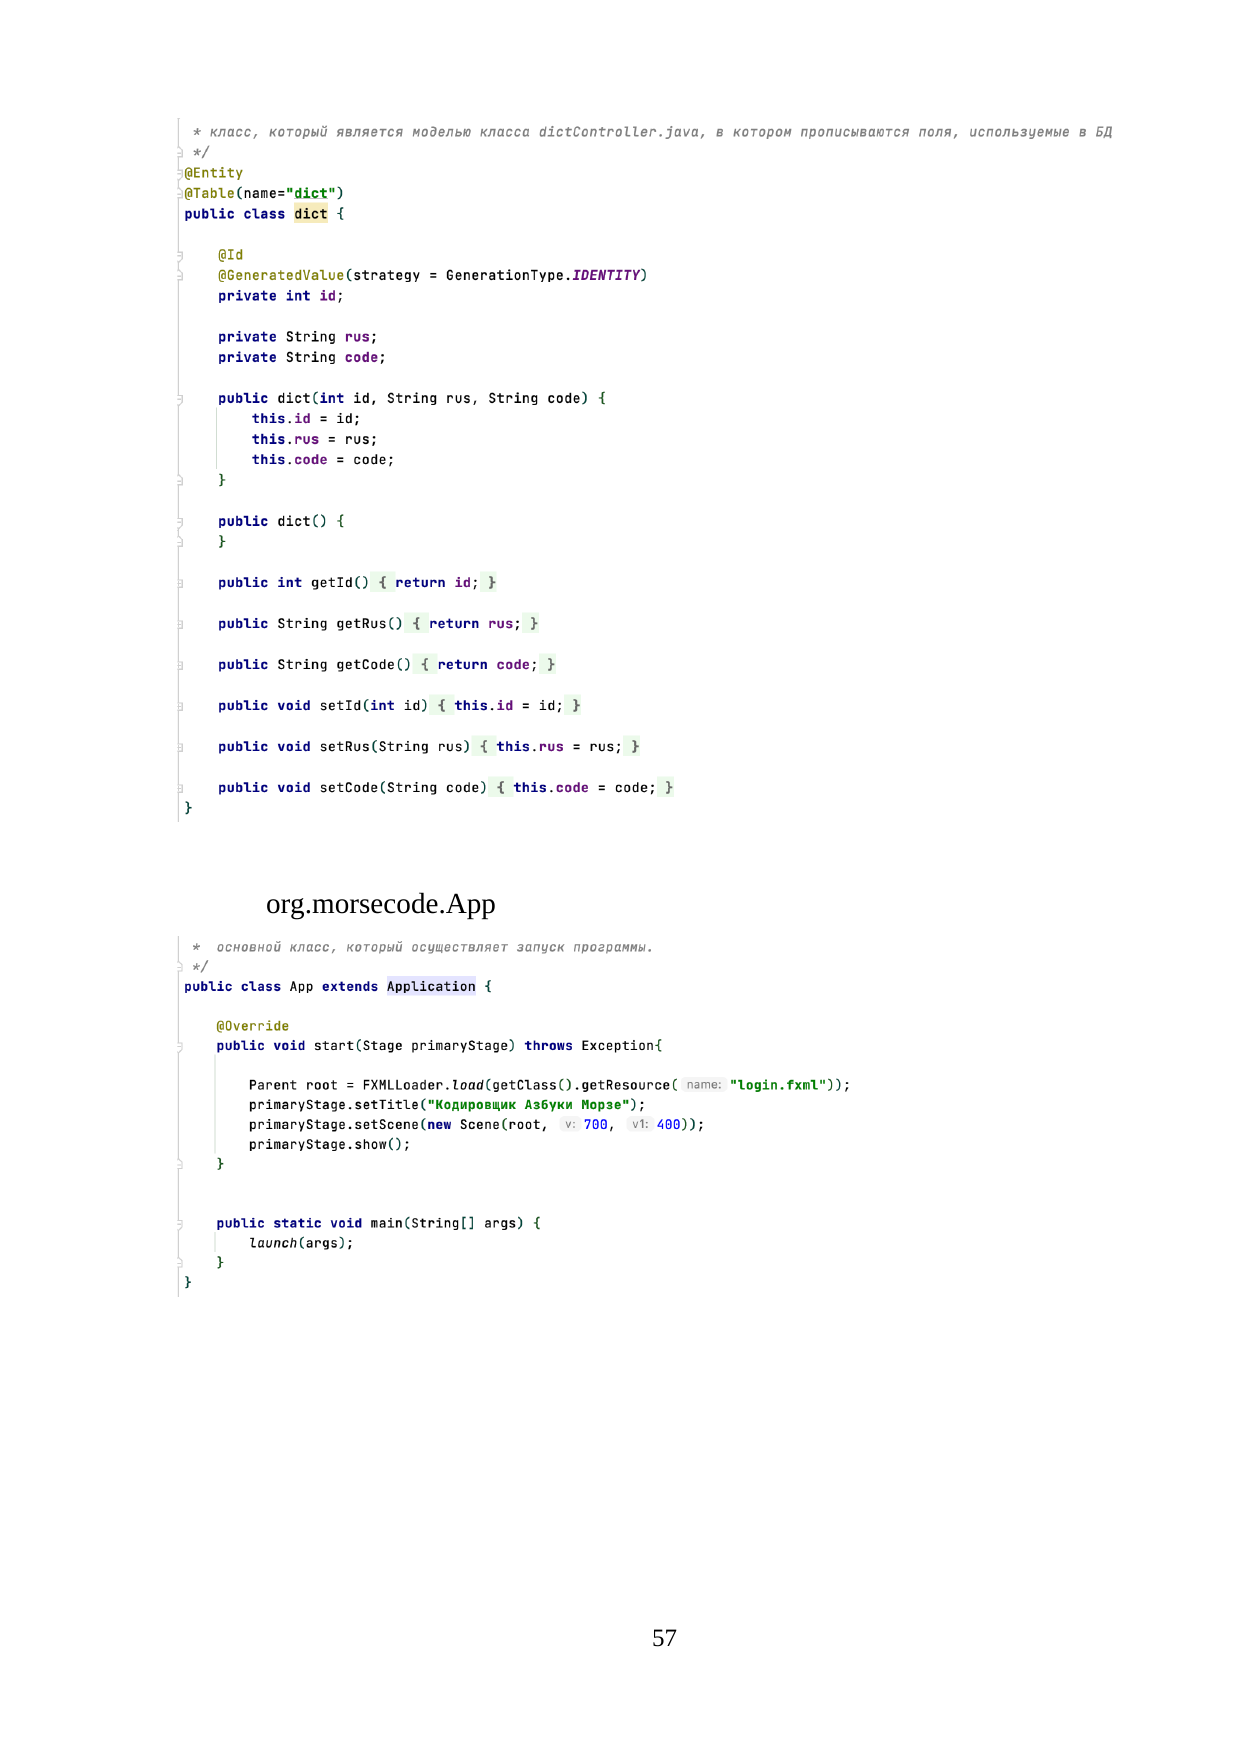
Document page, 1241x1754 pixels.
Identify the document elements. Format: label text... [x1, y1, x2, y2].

picture [177, 118, 1152, 822]
picture [177, 936, 1152, 1297]
list org.morsecode.App [177, 886, 1152, 920]
